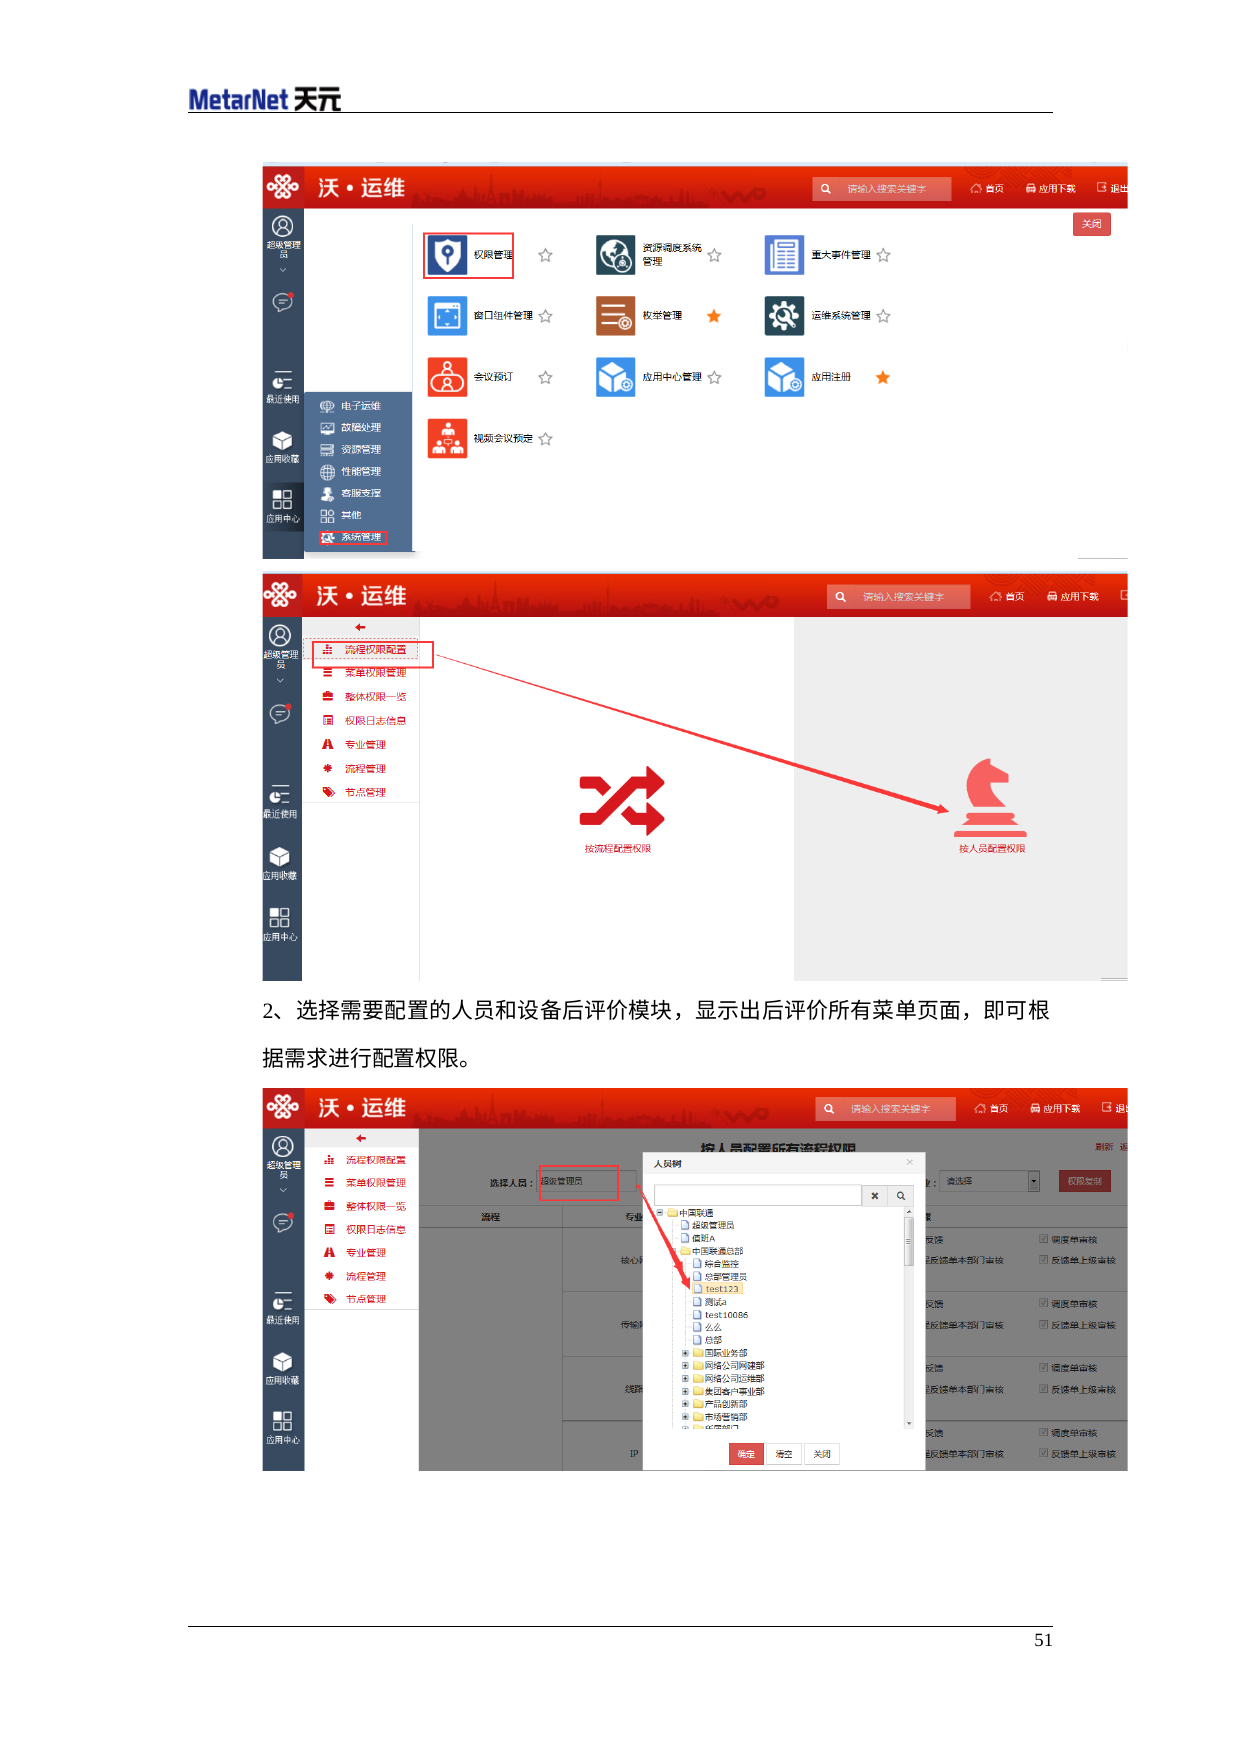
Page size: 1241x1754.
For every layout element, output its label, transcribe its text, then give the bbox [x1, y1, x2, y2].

picture [188, 85, 342, 112]
picture [262, 1088, 1128, 1471]
text 2、选择需要配置的人员和设备后评价模块，显示出后评价所有菜单页面，即可根据需求进行配置权限。 [262, 993, 1053, 1072]
picture [262, 571, 1128, 981]
picture [262, 162, 1128, 559]
